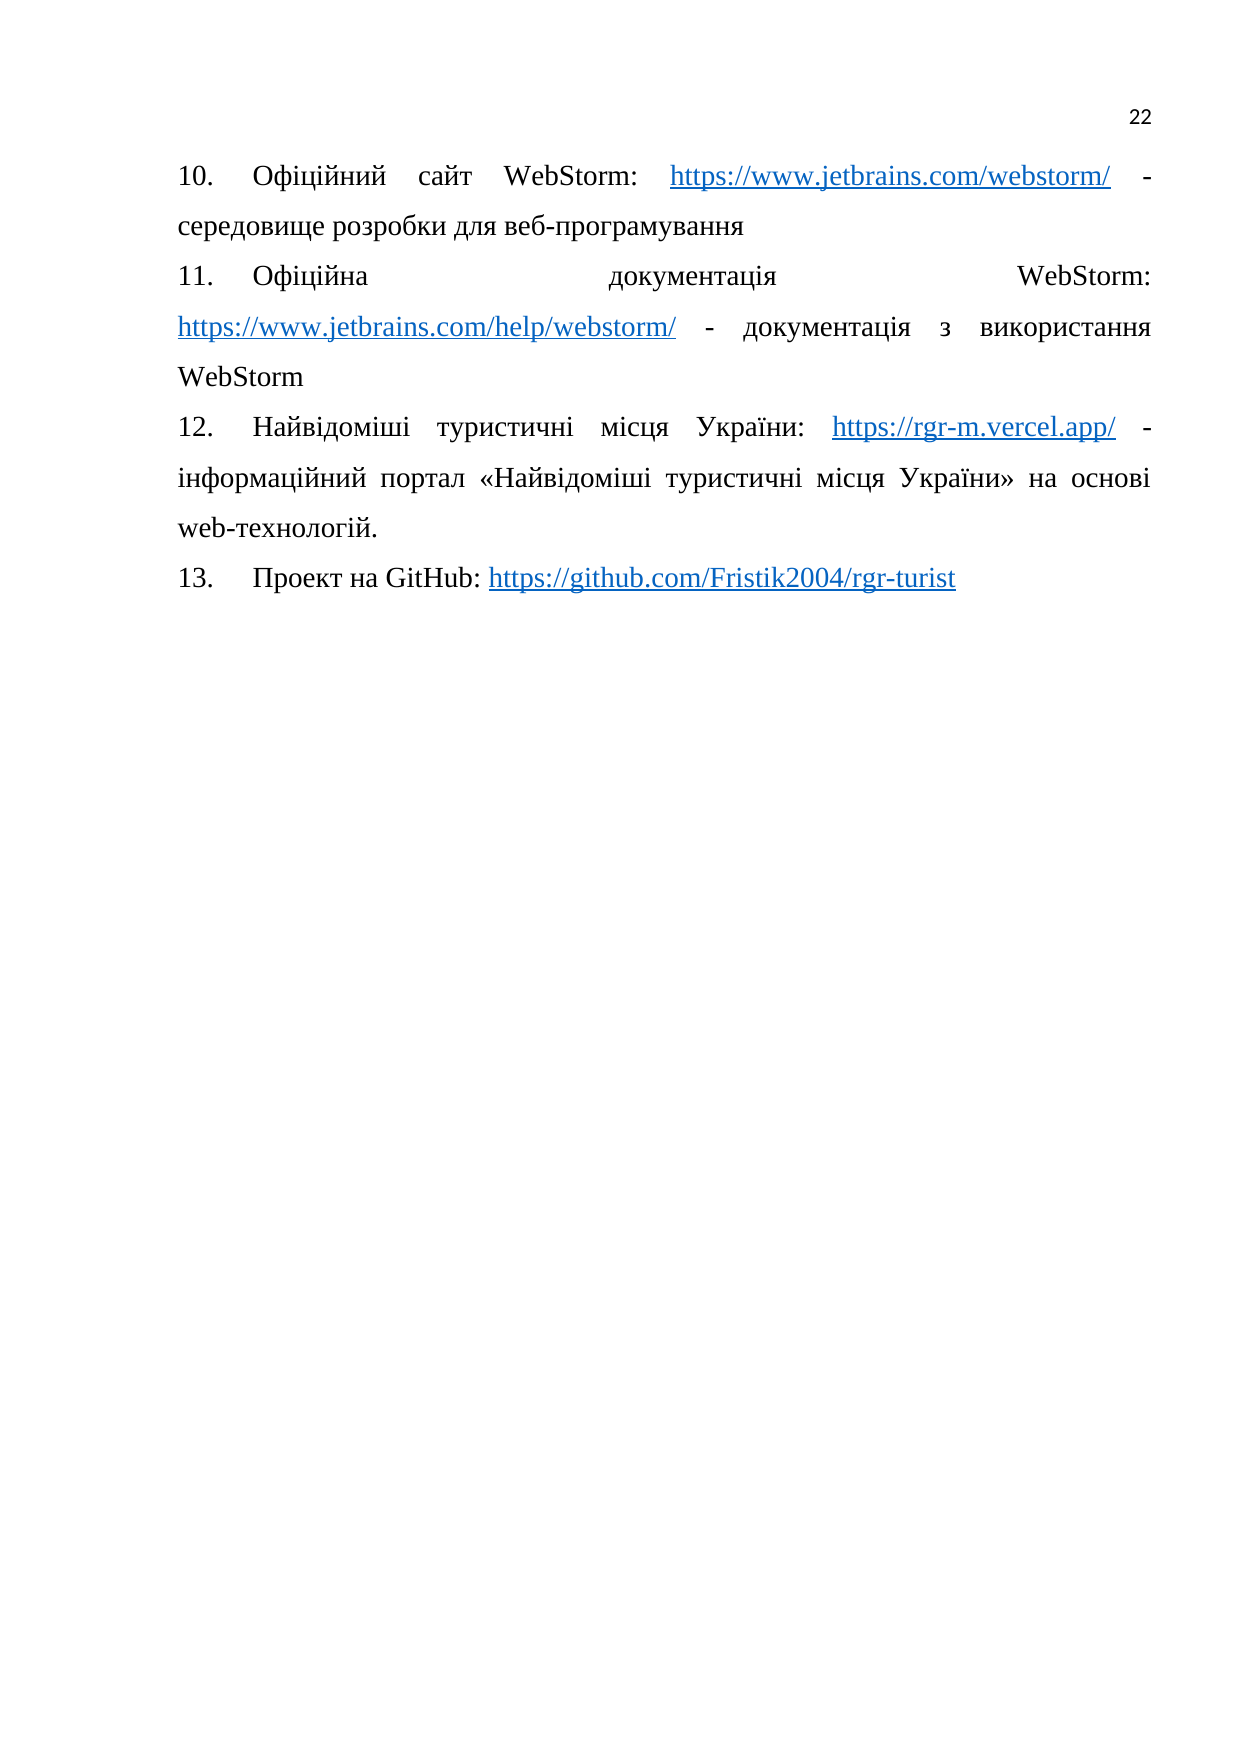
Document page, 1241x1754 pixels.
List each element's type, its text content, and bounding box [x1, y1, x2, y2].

list Офіційний сайт WebStorm: https://www.jetbrains.com/webstorm/ - середовище розробки для веб-програмування [177, 158, 1152, 242]
list Найвідоміші туристичні місця України: https://rgr-m.vercel.app/ - інформаційний портал «Найвідоміші туристичні місця України» на основі web-технологій. [177, 409, 1152, 543]
list Проект на GitHub: https://github.com/Fristik2004/rgr-turist [177, 560, 1152, 594]
list Офіційна документація WebStorm: https://www.jetbrains.com/help/webstorm/ - документація з використання WebStorm [177, 258, 1152, 393]
